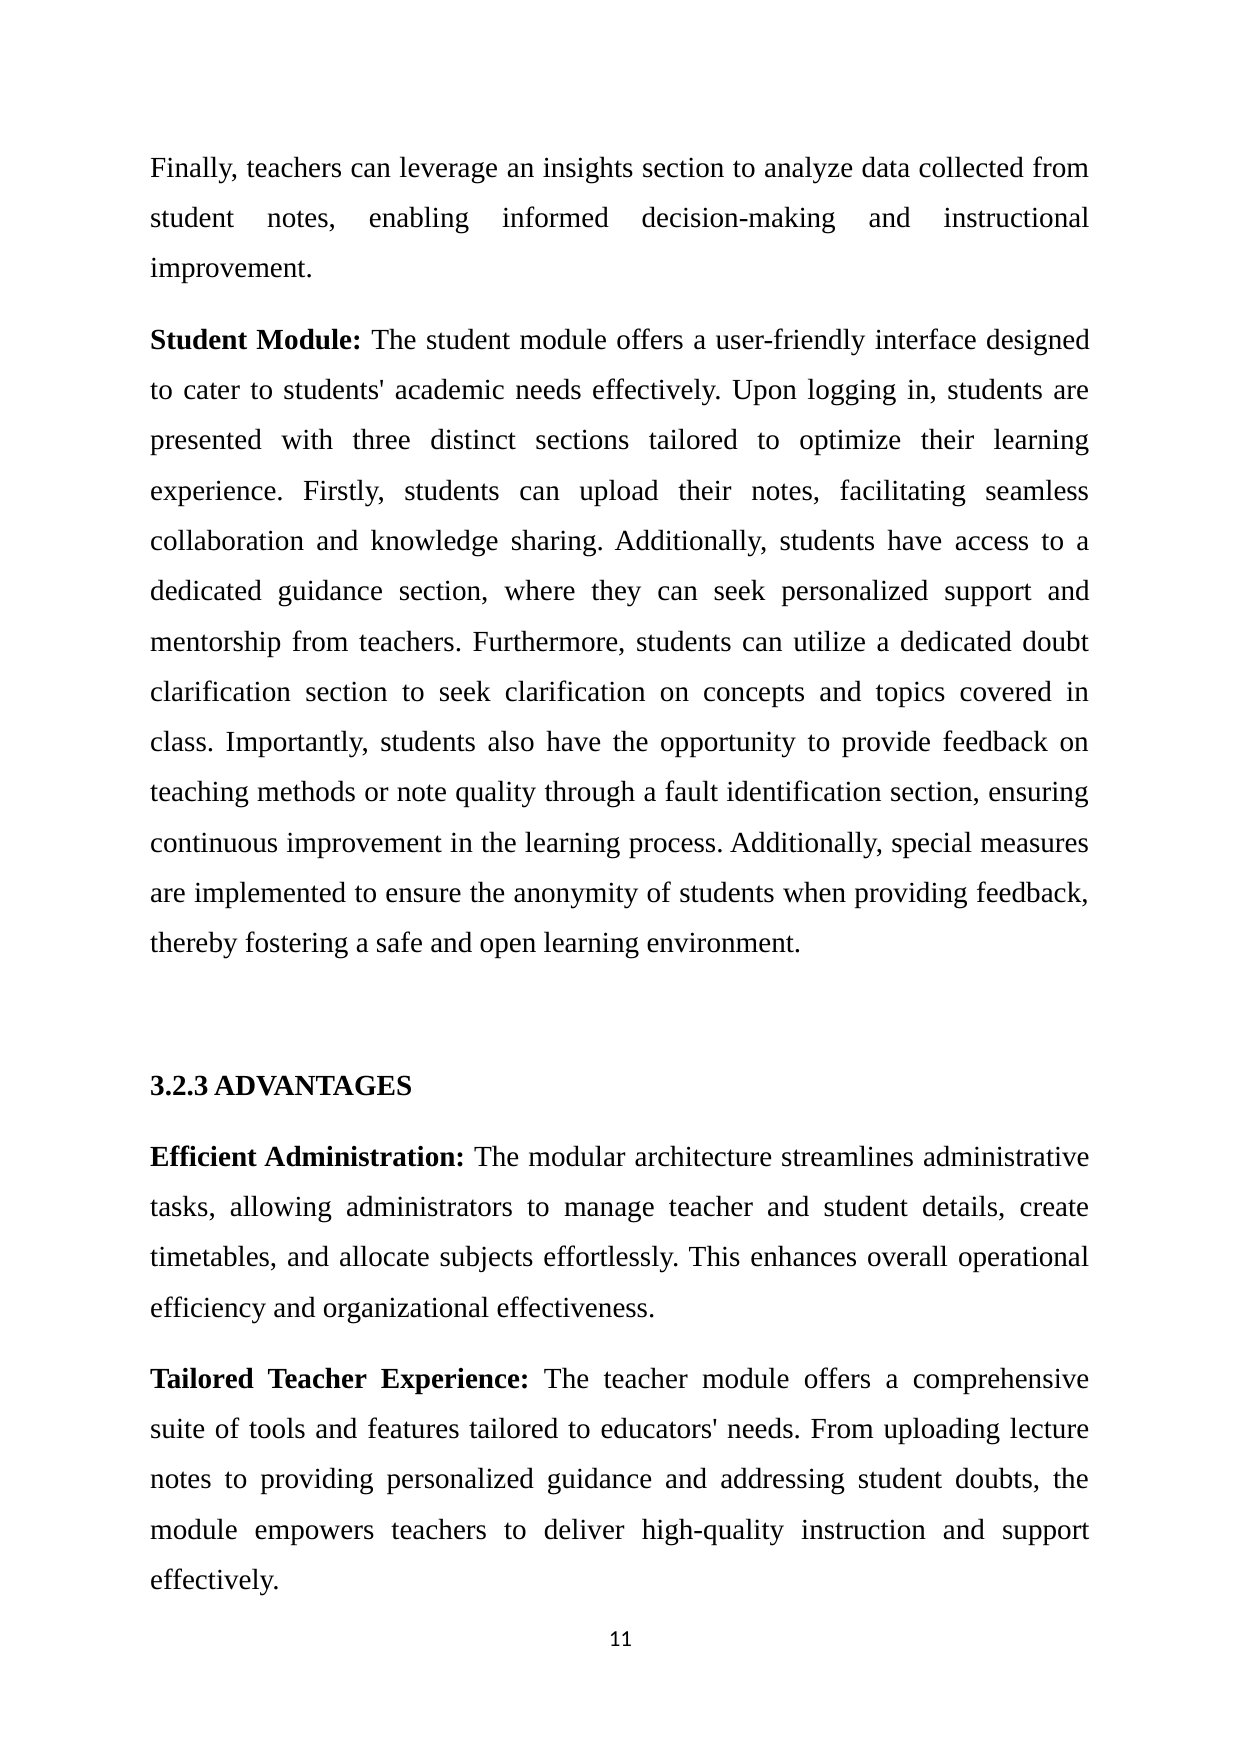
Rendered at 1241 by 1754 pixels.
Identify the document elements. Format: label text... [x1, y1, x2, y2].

text Student Module: The student module offers a user-friendly interface designed to cater to students' academic needs effectively. Upon logging in, students are presented with three distinct sections tailored to optimize their learning experience. Firstly, students can upload their notes, facilitating seamless collaboration and knowledge sharing. Additionally, students have access to a dedicated guidance section, where they can seek personalized support and mentorship from teachers. Furthermore, students can utilize a dedicated doubt clarification section to seek clarification on concepts and topics covered in class. Importantly, students also have the opportunity to provide feedback on teaching methods or note quality through a fault identification section, ensuring continuous improvement in the learning process. Additionally, special measures are implemented to ensure the anonymity of students when providing feedback, thereby fostering a safe and open learning environment. [150, 322, 1090, 959]
text Tailored Teacher Experience: The teacher module offers a comprehensive suite of tools and features tailored to educators' needs. From uploading lecture notes to providing personalized guidance and addressing student doubts, the module empowers teachers to deliver high-quality instruction and support effectively. [150, 1361, 1090, 1596]
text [150, 150, 1090, 284]
text 3.2.3 ADVANTAGES [150, 1068, 1090, 1101]
text Efficient Administration: The modular architecture streamlines administrative tasks, allowing administrators to manage teacher and student details, create timetables, and allocate subjects effortlessly. This enhances overall operational efficiency and organizational effectiveness. [150, 1139, 1090, 1323]
